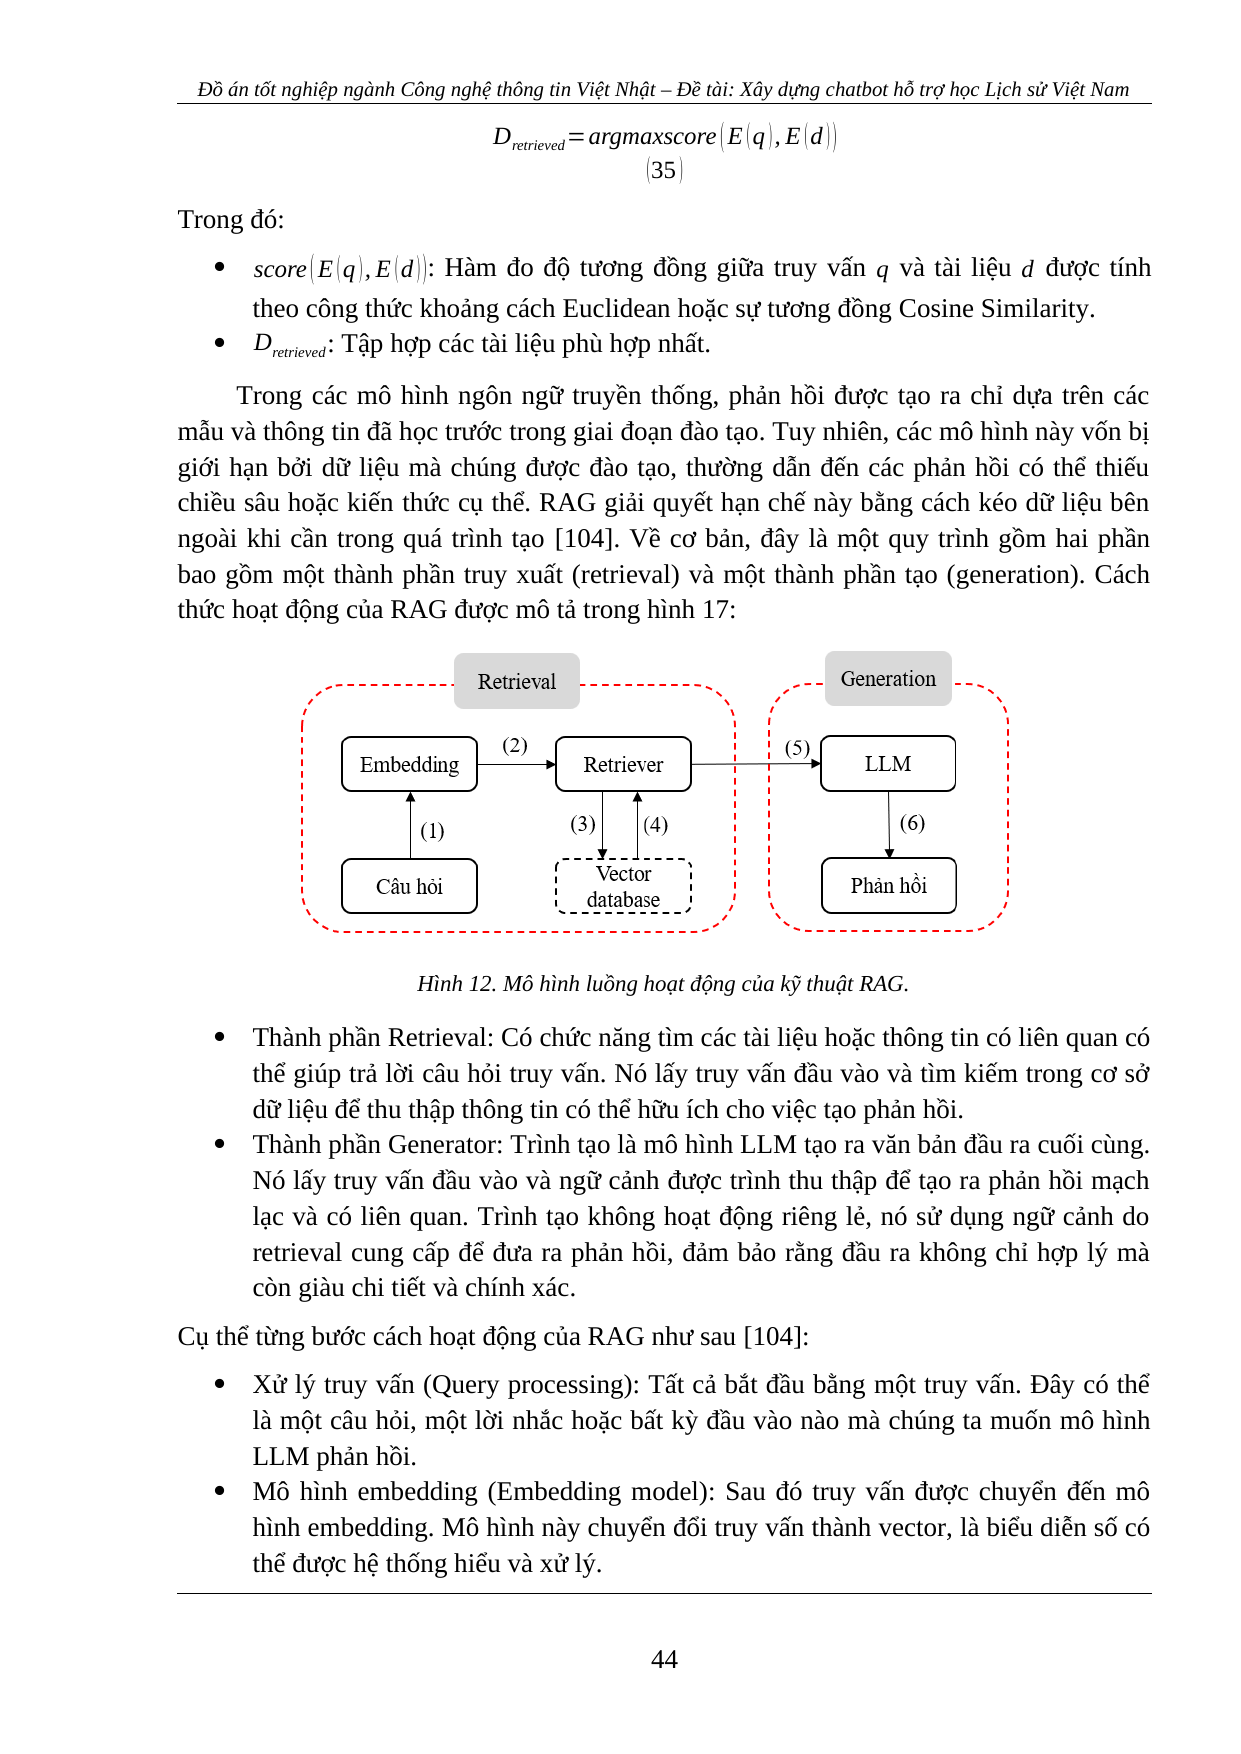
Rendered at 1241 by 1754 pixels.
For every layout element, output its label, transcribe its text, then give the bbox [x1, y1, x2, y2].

list Thành phần Retrieval: Có chức năng tìm các tài liệu hoặc thông tin có liên quan có thể giúp trả lời câu hỏi truy vấn. Nó lấy truy vấn đầu vào và tìm kiếm trong cơ sở dữ liệu để thu thập thông tin có thể hữu ích cho việc tạo phản hồi. [215, 1021, 1152, 1124]
list : Hàm đo độ tương đồng giữa truy vấn và tài liệu được tính theo công thức khoảng cách Euclidean hoặc sự tương đồng Cosine Similarity. [215, 251, 1152, 323]
list Thành phần Generator: Trình tạo là mô hình LLM tạo ra văn bản đầu ra cuối cùng. Nó lấy truy vấn đầu vào và ngữ cảnh được trình thu thập để tạo ra phản hồi mạch lạc và có liên quan. Trình tạo không hoạt động riêng lẻ, nó sử dụng ngữ cảnh do retrieval cung cấp để đưa ra phản hồi, đảm bảo rằng đầu ra không chỉ hợp lý mà còn giàu chi tiết và chính xác. [215, 1128, 1152, 1303]
list : Tập hợp các tài liệu phù hợp nhất. [215, 327, 1152, 362]
text Cụ thể từng bước cách hoạt động của RAG như sau : [177, 1320, 1152, 1351]
list Xử lý truy vấn (Query processing): Tất cả bắt đầu bằng một truy vấn. Đây có thể là một câu hỏi, một lời nhắc hoặc bất kỳ đầu vào nào mà chúng ta muốn mô hình LLM phản hồi. [215, 1368, 1152, 1471]
text Trong đó: [177, 203, 1152, 234]
text Trong các mô hình ngôn ngữ truyền thống, phản hồi được tạo ra chỉ dựa trên các mẫu và thông tin đã học trước trong giai đoạn đào tạo. Tuy nhiên, các mô hình này vốn bị giới hạn bởi dữ liệu mà chúng được đào tạo, thường dẫn đến các phản hồi có thể thiếu chiều sâu hoặc kiến ​​thức cụ thể. RAG giải quyết hạn chế này bằng cách kéo dữ liệu bên ngoài khi cần trong quá trình tạo . Về cơ bản, đây là một quy trình gồm hai phần bao gồm một thành phần truy xuất (retrieval) và một thành phần tạo (generation). Cách thức hoạt động của RAG được mô tả trong hình 17: [177, 379, 1152, 625]
list Mô hình embedding (Embedding model): Sau đó truy vấn được chuyển đến mô hình embedding. Mô hình này chuyển đổi truy vấn thành vector, là biểu diễn số có thể được hệ thống hiểu và xử lý. [215, 1475, 1152, 1578]
picture [269, 641, 1059, 954]
